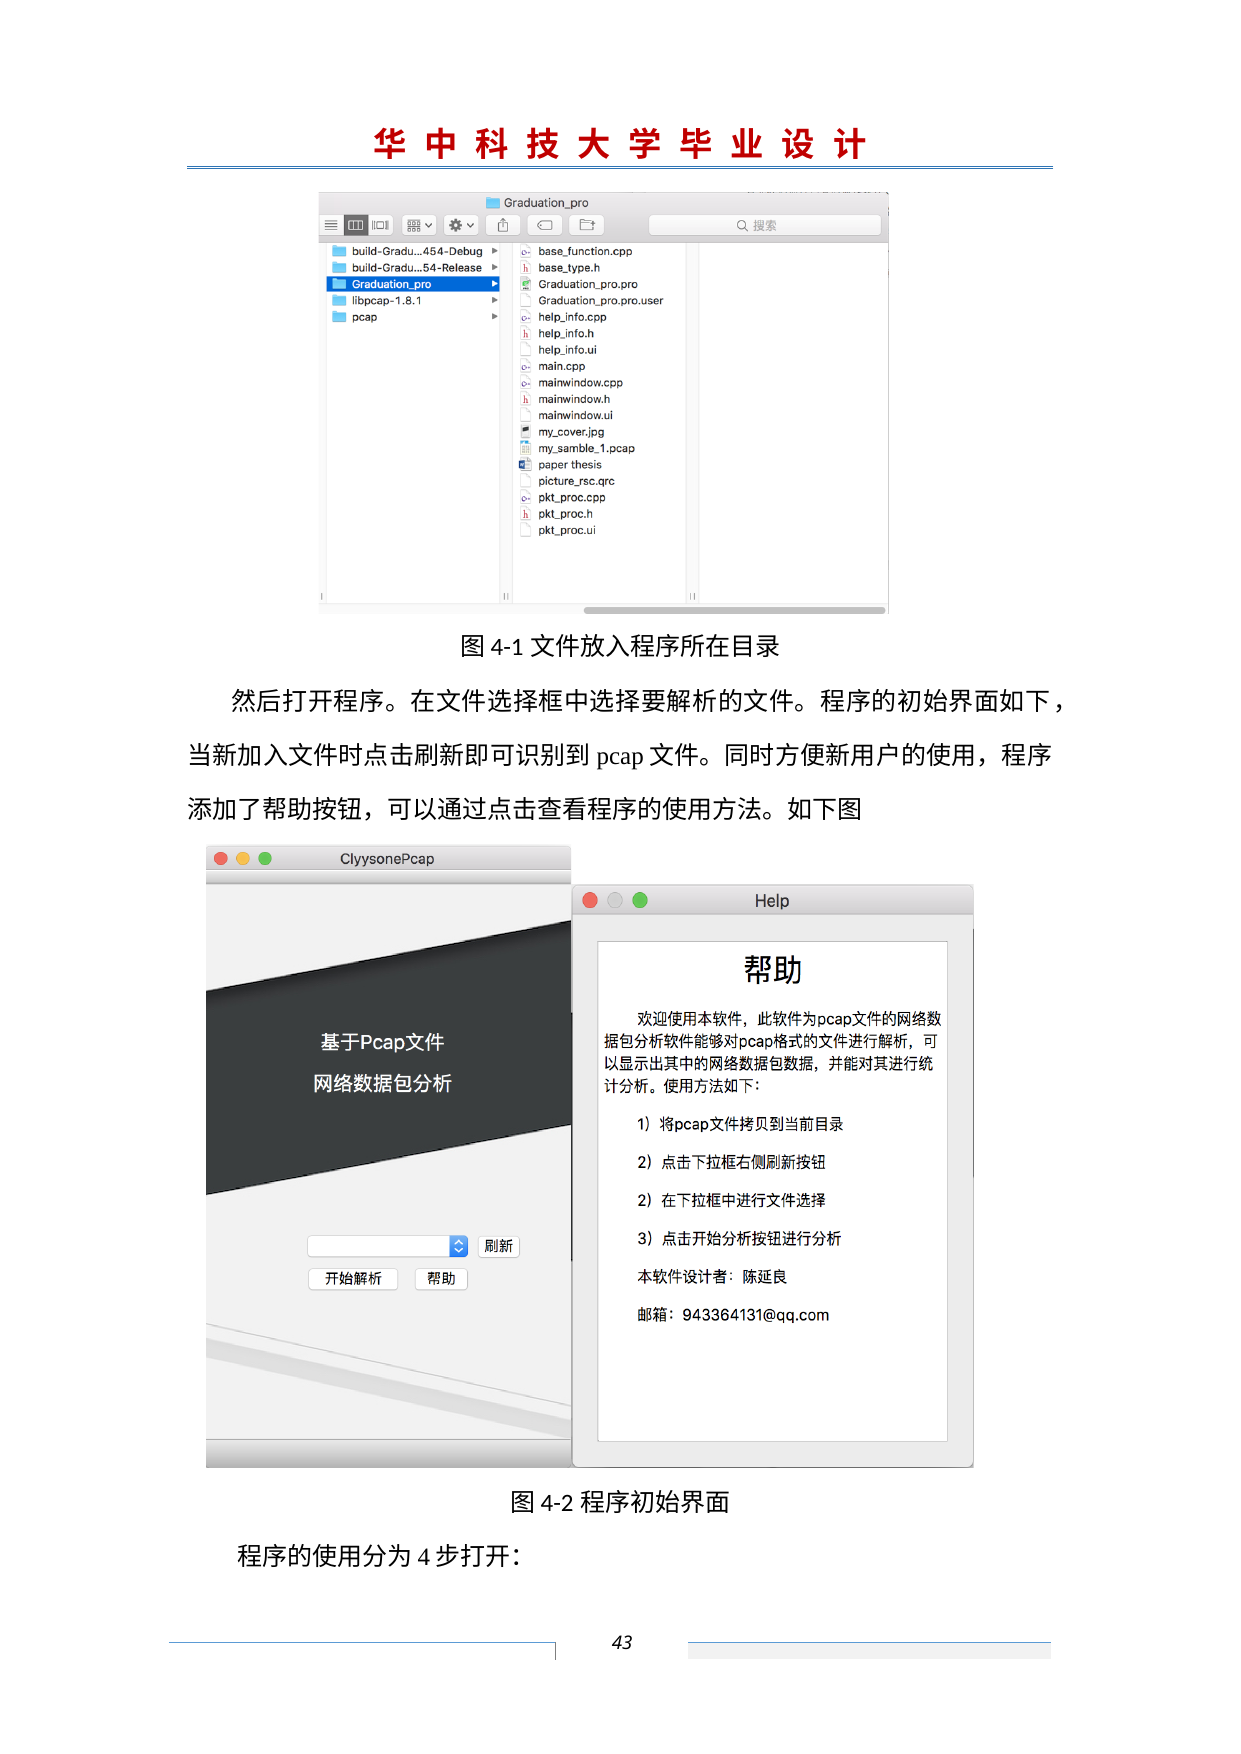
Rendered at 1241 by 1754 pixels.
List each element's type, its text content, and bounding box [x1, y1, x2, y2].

text 图4-2 程序初始界面 [187, 1482, 1053, 1518]
text 然后打开程序。在文件选择框中选择要解析的文件。程序的初始界面如下，当新加入文件时点击刷新即可识别到pcap文件。同时方便新用户的使用，程序添加了帮助按钮，可以通过点击查看程序的使用方法。如下图 [187, 681, 1053, 826]
text 程序的使用分为4步打开： [187, 1536, 1053, 1573]
picture [318, 192, 889, 614]
picture [206, 844, 974, 1468]
text 图4-1 文件放入程序所在目录 [187, 627, 1053, 663]
